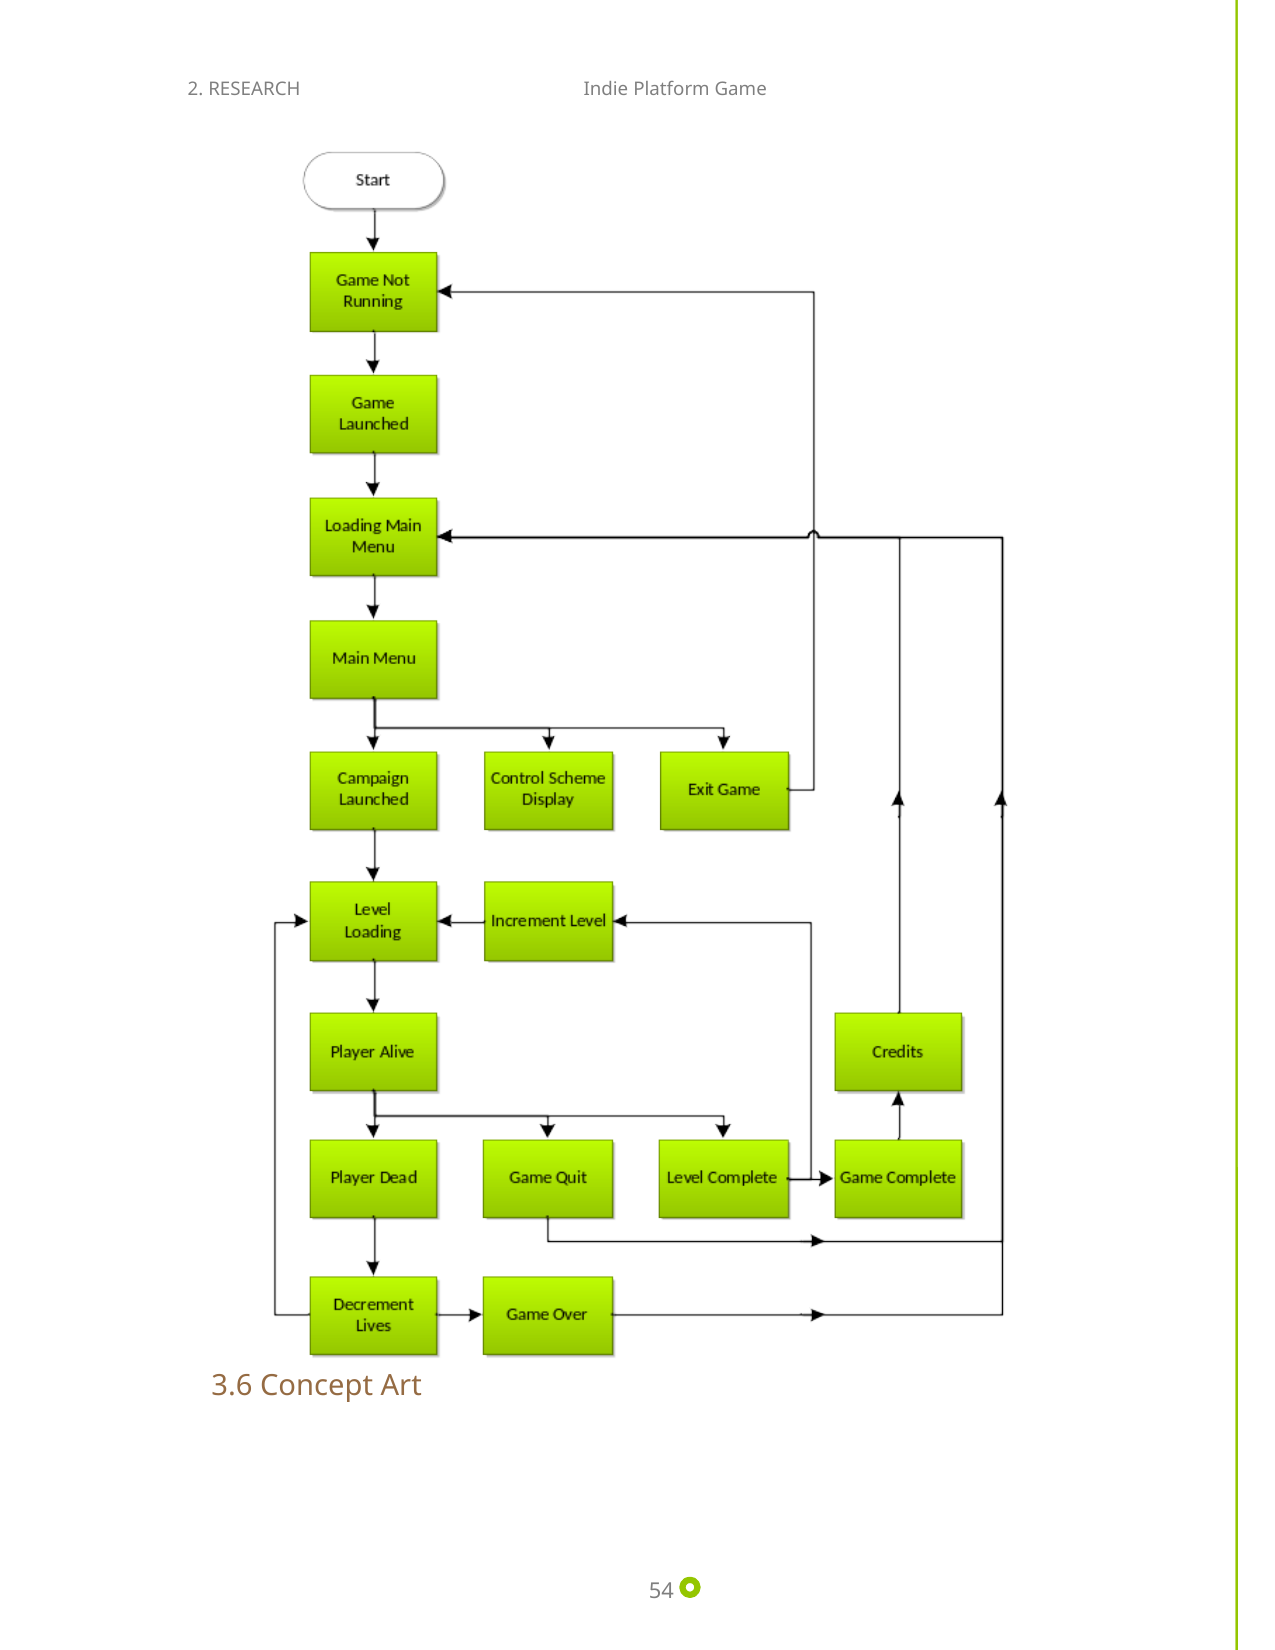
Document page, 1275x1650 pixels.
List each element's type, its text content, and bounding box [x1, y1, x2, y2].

subtitle 3.6 Concept Art [211, 1364, 1087, 1404]
